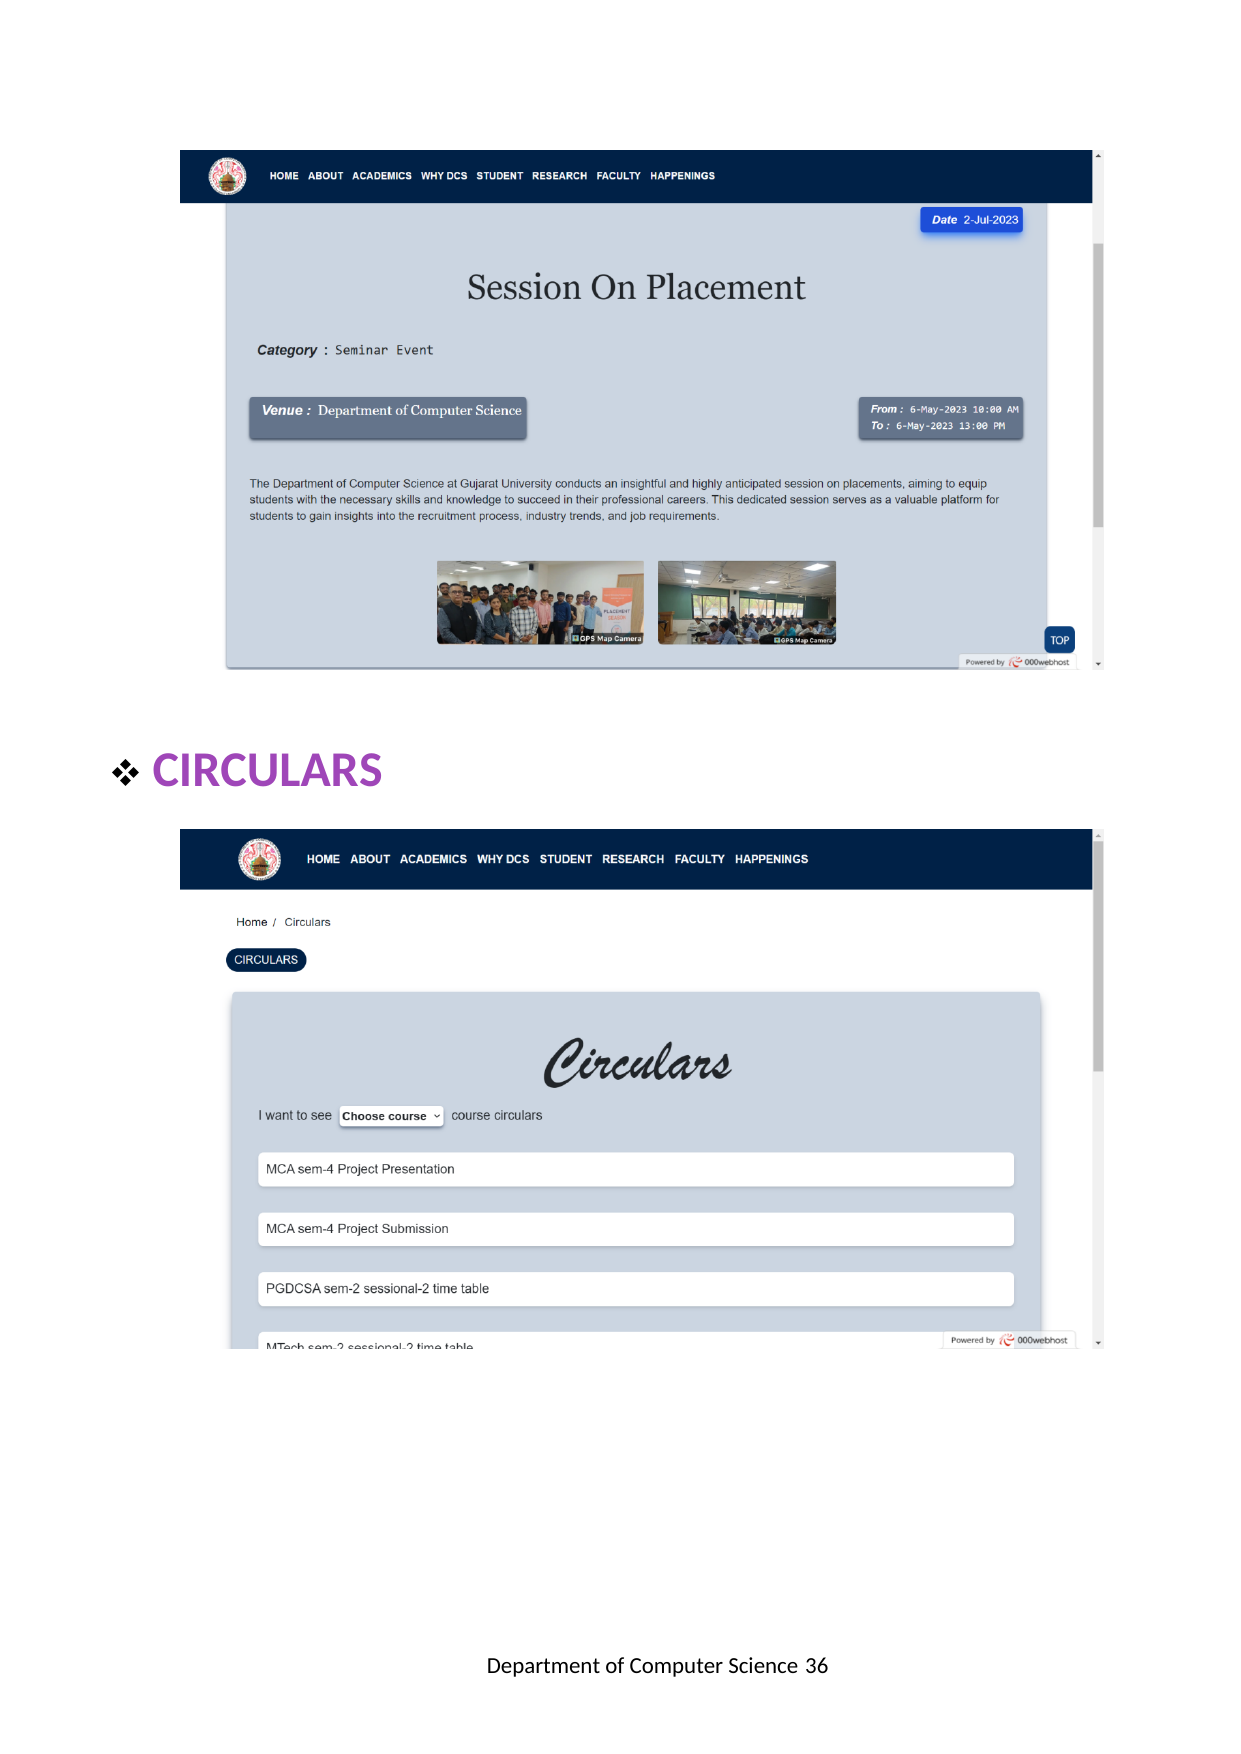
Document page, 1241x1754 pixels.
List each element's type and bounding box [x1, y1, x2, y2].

picture [180, 150, 1104, 670]
picture [180, 829, 1104, 1349]
